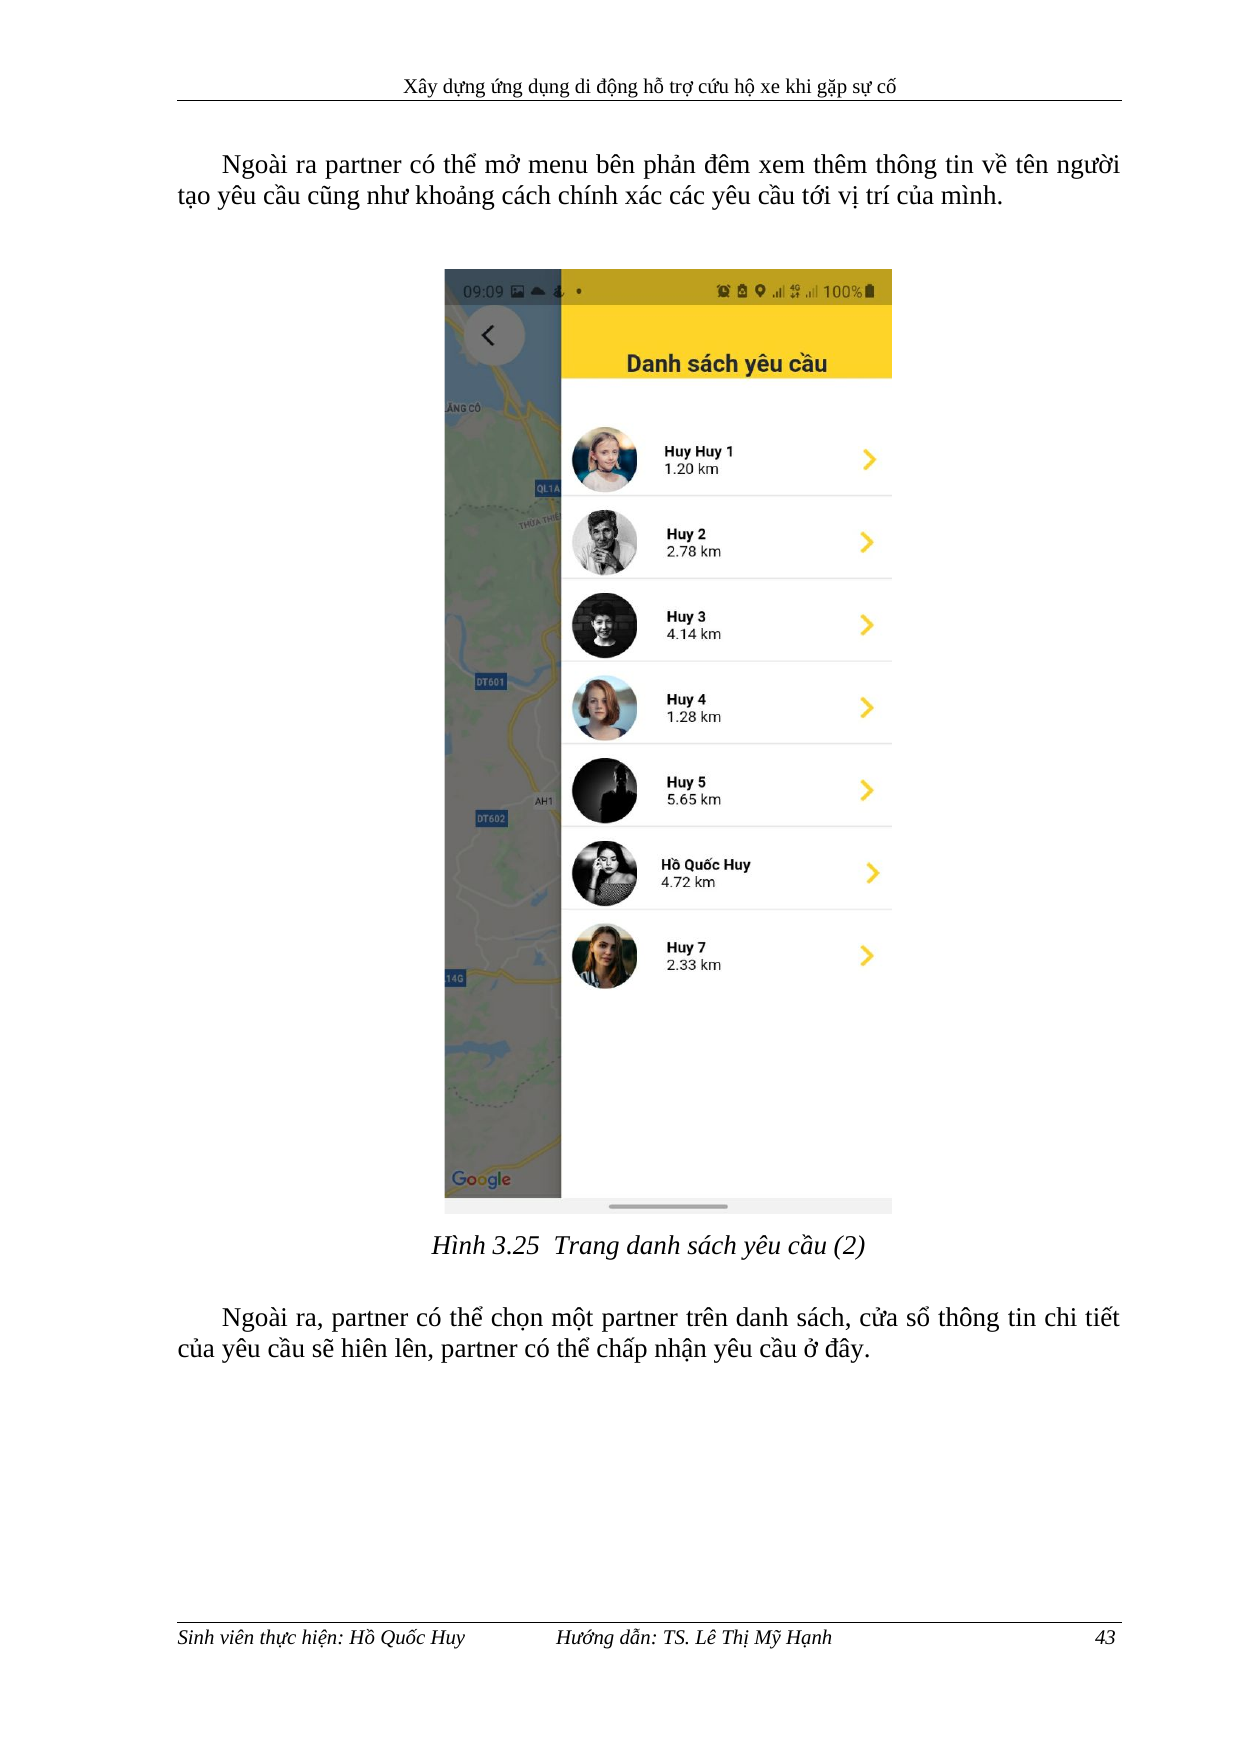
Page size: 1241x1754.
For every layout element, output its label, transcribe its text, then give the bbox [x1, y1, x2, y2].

text Ngoài ra partner có thể mở menu bên phản đêm xem thêm thông tin về tên người tạo yêu cầu cũng như khoảng cách chính xác các yêu cầu tới vị trí của mình. [177, 148, 1122, 210]
picture [444, 269, 892, 1214]
text Ngoài ra, partner có thể chọn một partner trên danh sách, cửa sổ thông tin chi tiết của yêu cầu sẽ hiên lên, partner có thể chấp nhận yêu cầu ở đây. [177, 1301, 1122, 1363]
